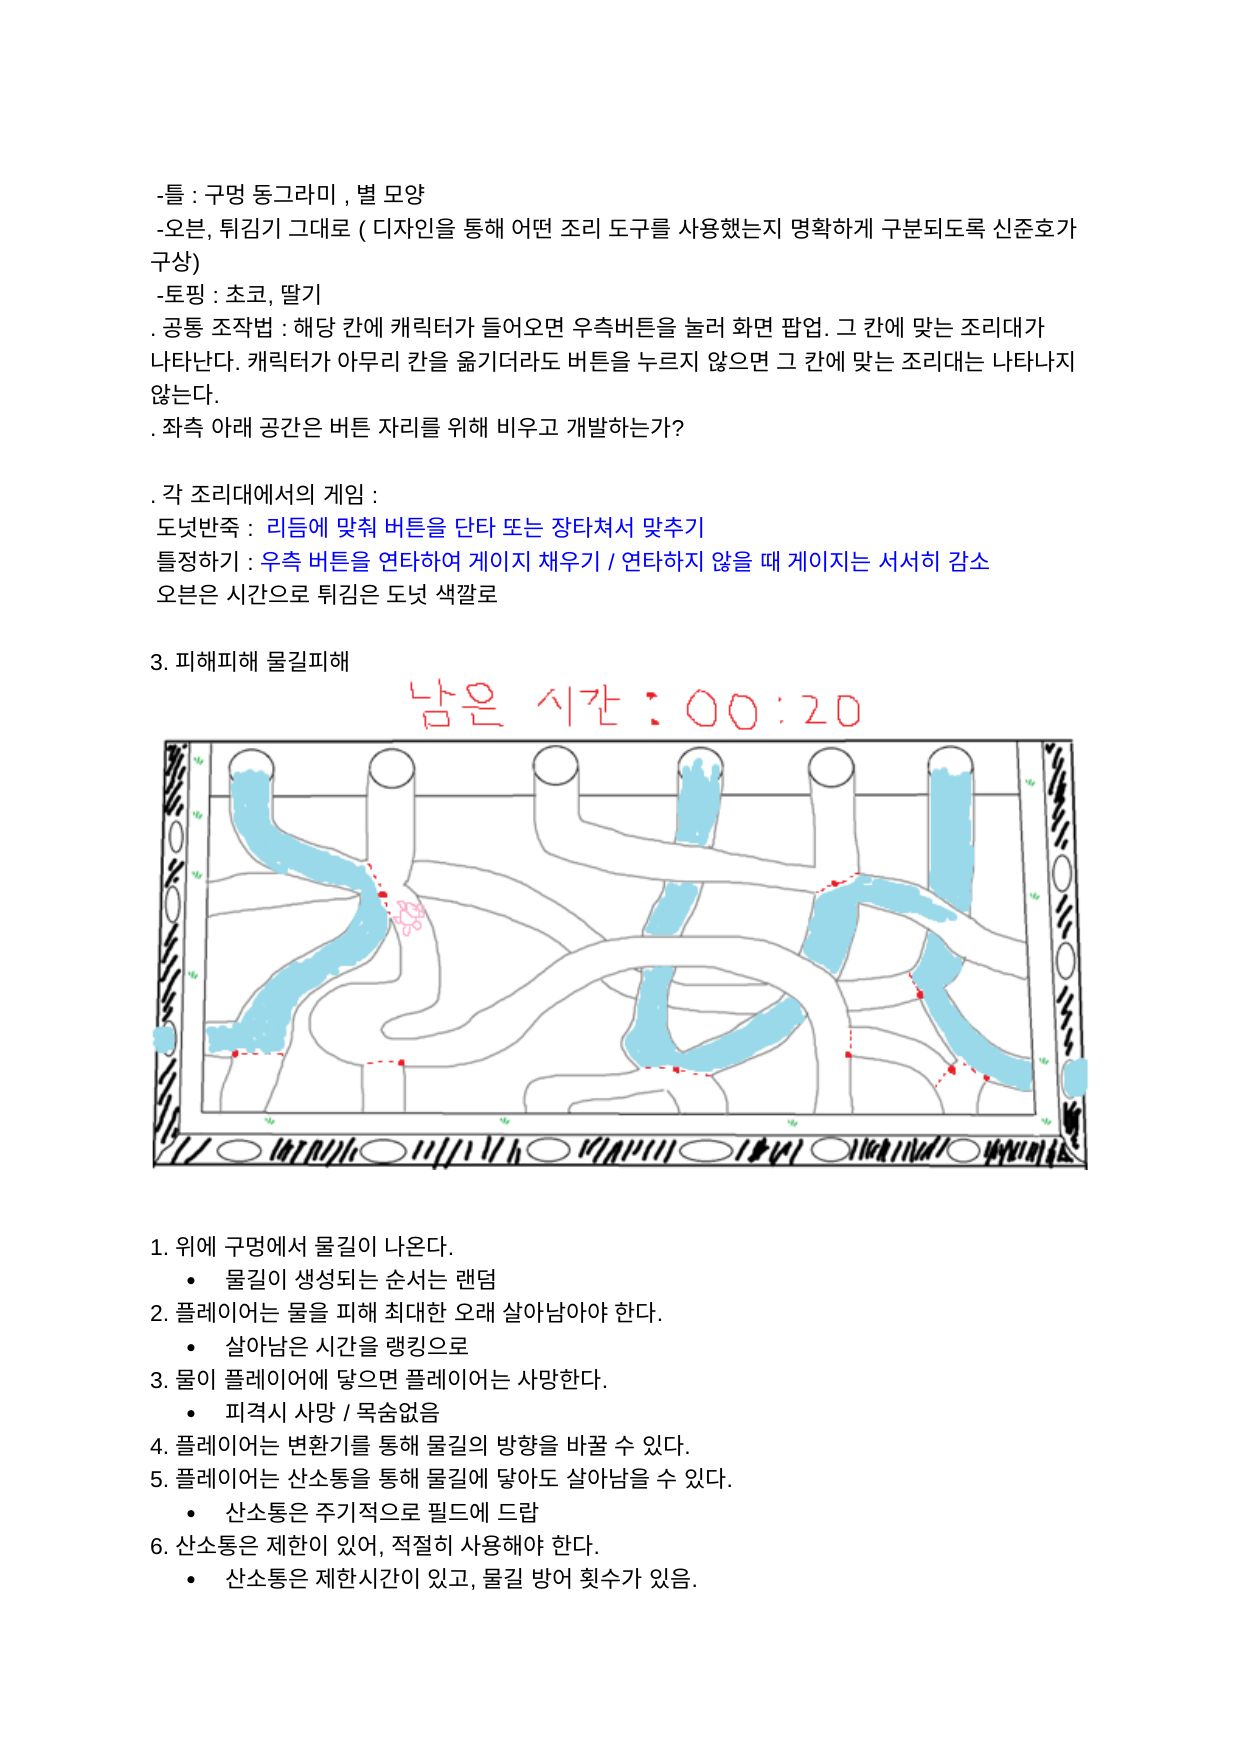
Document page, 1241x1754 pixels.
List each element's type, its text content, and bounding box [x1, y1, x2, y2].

text . 각 조리대에서의 게임 : [150, 477, 1090, 510]
list 산소통은 제한시간이 있고, 물길 방어 횟수가 있음. [187, 1561, 1090, 1594]
text 4. 플레이어는 변환기를 통해 물길의 방향을 바꿀 수 있다. [150, 1428, 1090, 1461]
text -토핑 : 초코, 딸기 [150, 277, 1090, 310]
picture [150, 677, 1091, 1170]
text 6. 산소통은 제한이 있어, 적절히 사용해야 한다. [150, 1528, 1090, 1561]
list 살아남은 시간을 랭킹으로 [187, 1328, 1090, 1362]
text . 좌측 아래 공간은 버튼 자리를 위해 비우고 개발하는가? [150, 410, 1090, 443]
text 도넛반죽 : 리듬에 맞춰 버튼을 단타 또는 장타쳐서 맞추기 [150, 510, 1090, 543]
text 3. 피해피해 물길피해 [150, 644, 1090, 677]
text 오븐은 시간으로 튀김은 도넛 색깔로 [150, 577, 1090, 610]
text 1. 위에 구멍에서 물길이 나온다. [150, 1229, 1090, 1262]
text 5. 플레이어는 산소통을 통해 물길에 닿아도 살아남을 수 있다. [150, 1461, 1090, 1494]
list 물길이 생성되는 순서는 랜덤 [187, 1262, 1090, 1295]
text -틀 : 구멍 동그라미 , 별 모양 [150, 177, 1090, 210]
list 산소통은 주기적으로 필드에 드랍 [187, 1494, 1090, 1528]
text . 공통 조작법 : 해당 칸에 캐릭터가 들어오면 우측버튼을 눌러 화면 팝업. 그 칸에 맞는 조리대가 나타난다. 캐릭터가 아무리 칸을 옮기더라도 버튼을 누르지 않으면 그 칸에 맞는 조리대는 나타나지 않는다. [150, 310, 1090, 410]
text 틀정하기 : 우측 버튼을 연타하여 게이지 채우기 / 연타하지 않을 때 게이지는 서서히 감소 [150, 543, 1090, 577]
text 3. 물이 플레이어에 닿으면 플레이어는 사망한다. [150, 1362, 1090, 1395]
list 피격시 사망 / 목숨없음 [187, 1395, 1090, 1428]
text -오븐, 튀김기 그대로 ( 디자인을 통해 어떤 조리 도구를 사용했는지 명확하게 구분되도록 신준호가 구상) [150, 210, 1090, 277]
text 2. 플레이어는 물을 피해 최대한 오래 살아남아야 한다. [150, 1295, 1090, 1328]
